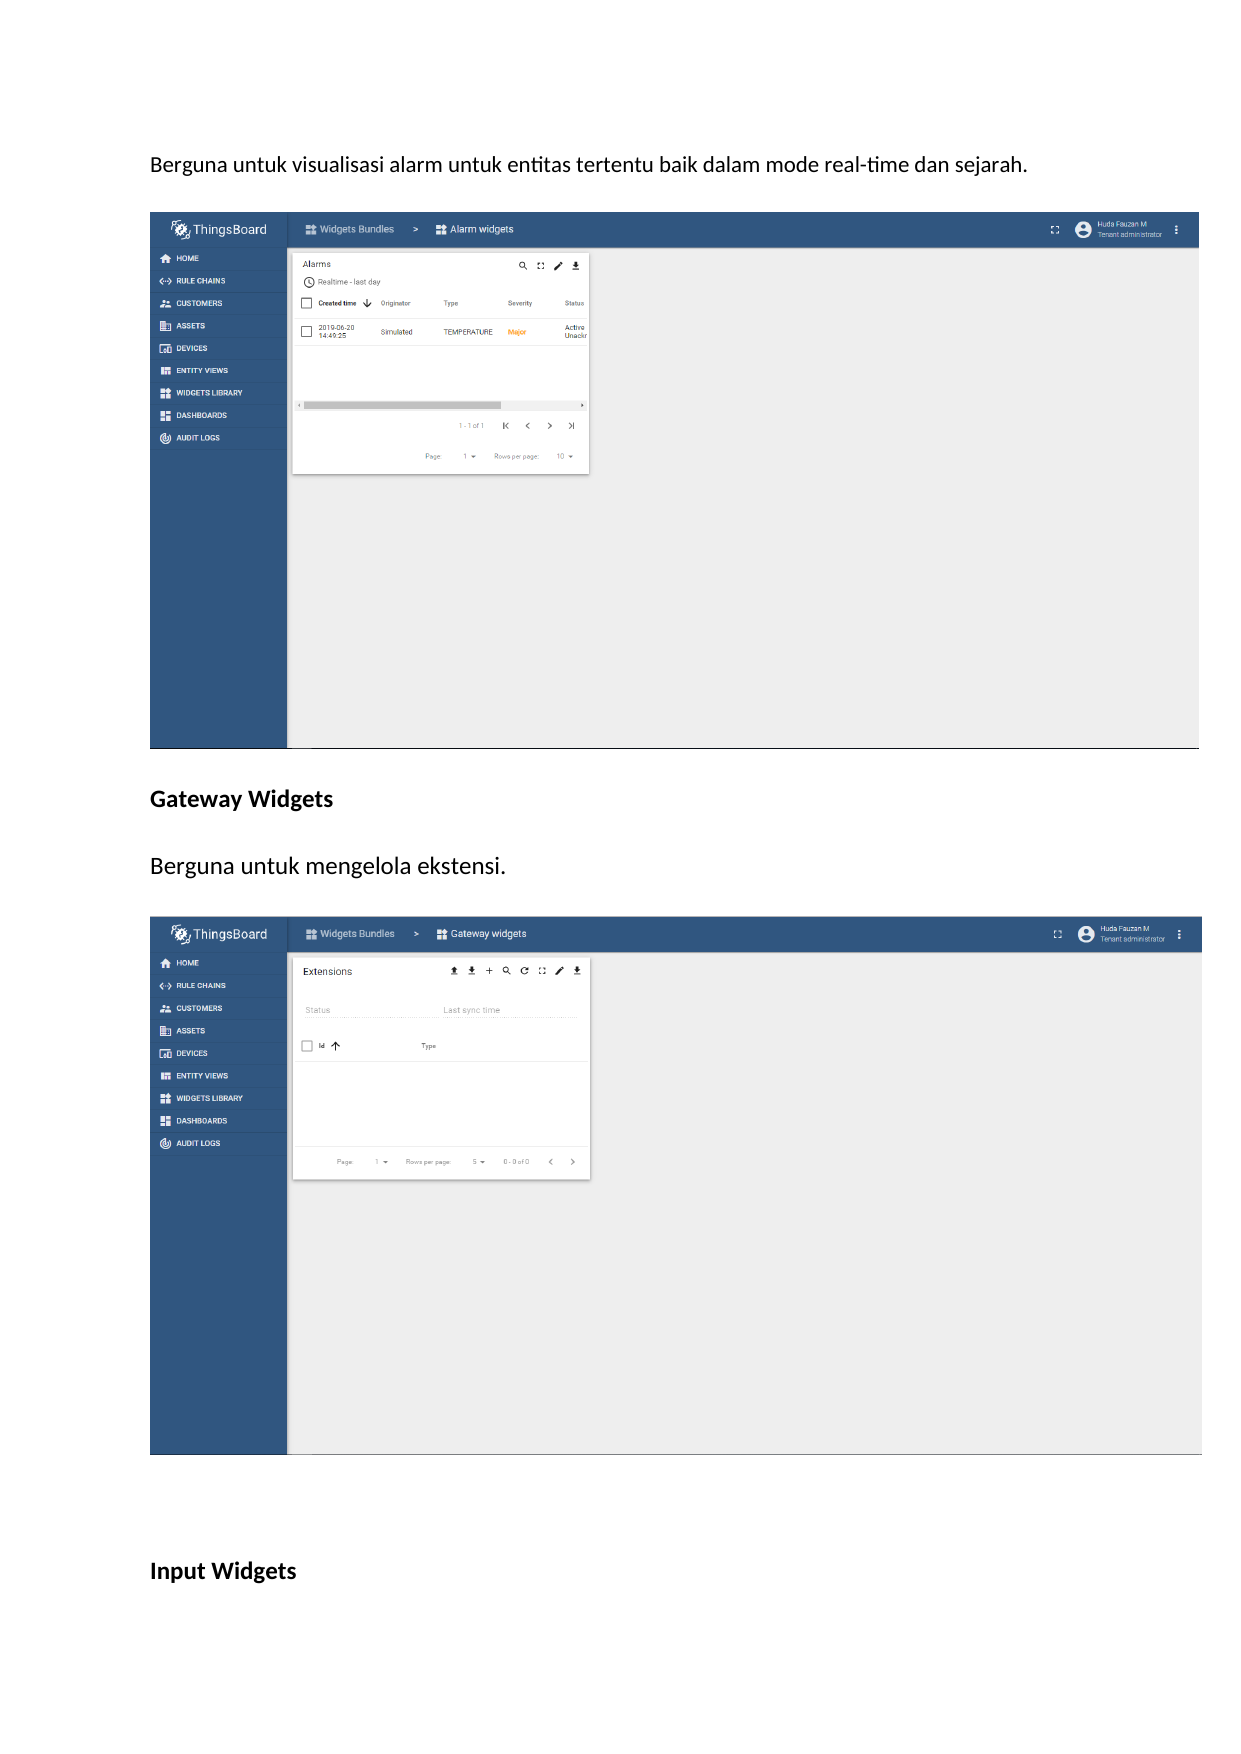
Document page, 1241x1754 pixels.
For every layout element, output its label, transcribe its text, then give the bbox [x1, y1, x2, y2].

text Berguna untuk mengelola ekstensi. [150, 850, 1090, 881]
picture [150, 212, 1199, 749]
text Input Widgets [150, 1556, 1090, 1586]
text Berguna untuk visualisasi alarm untuk entitas tertentu baik dalam mode real-time dan sejarah. [150, 150, 1090, 178]
text Gateway Widgets [150, 783, 1090, 814]
picture [150, 916, 1202, 1455]
